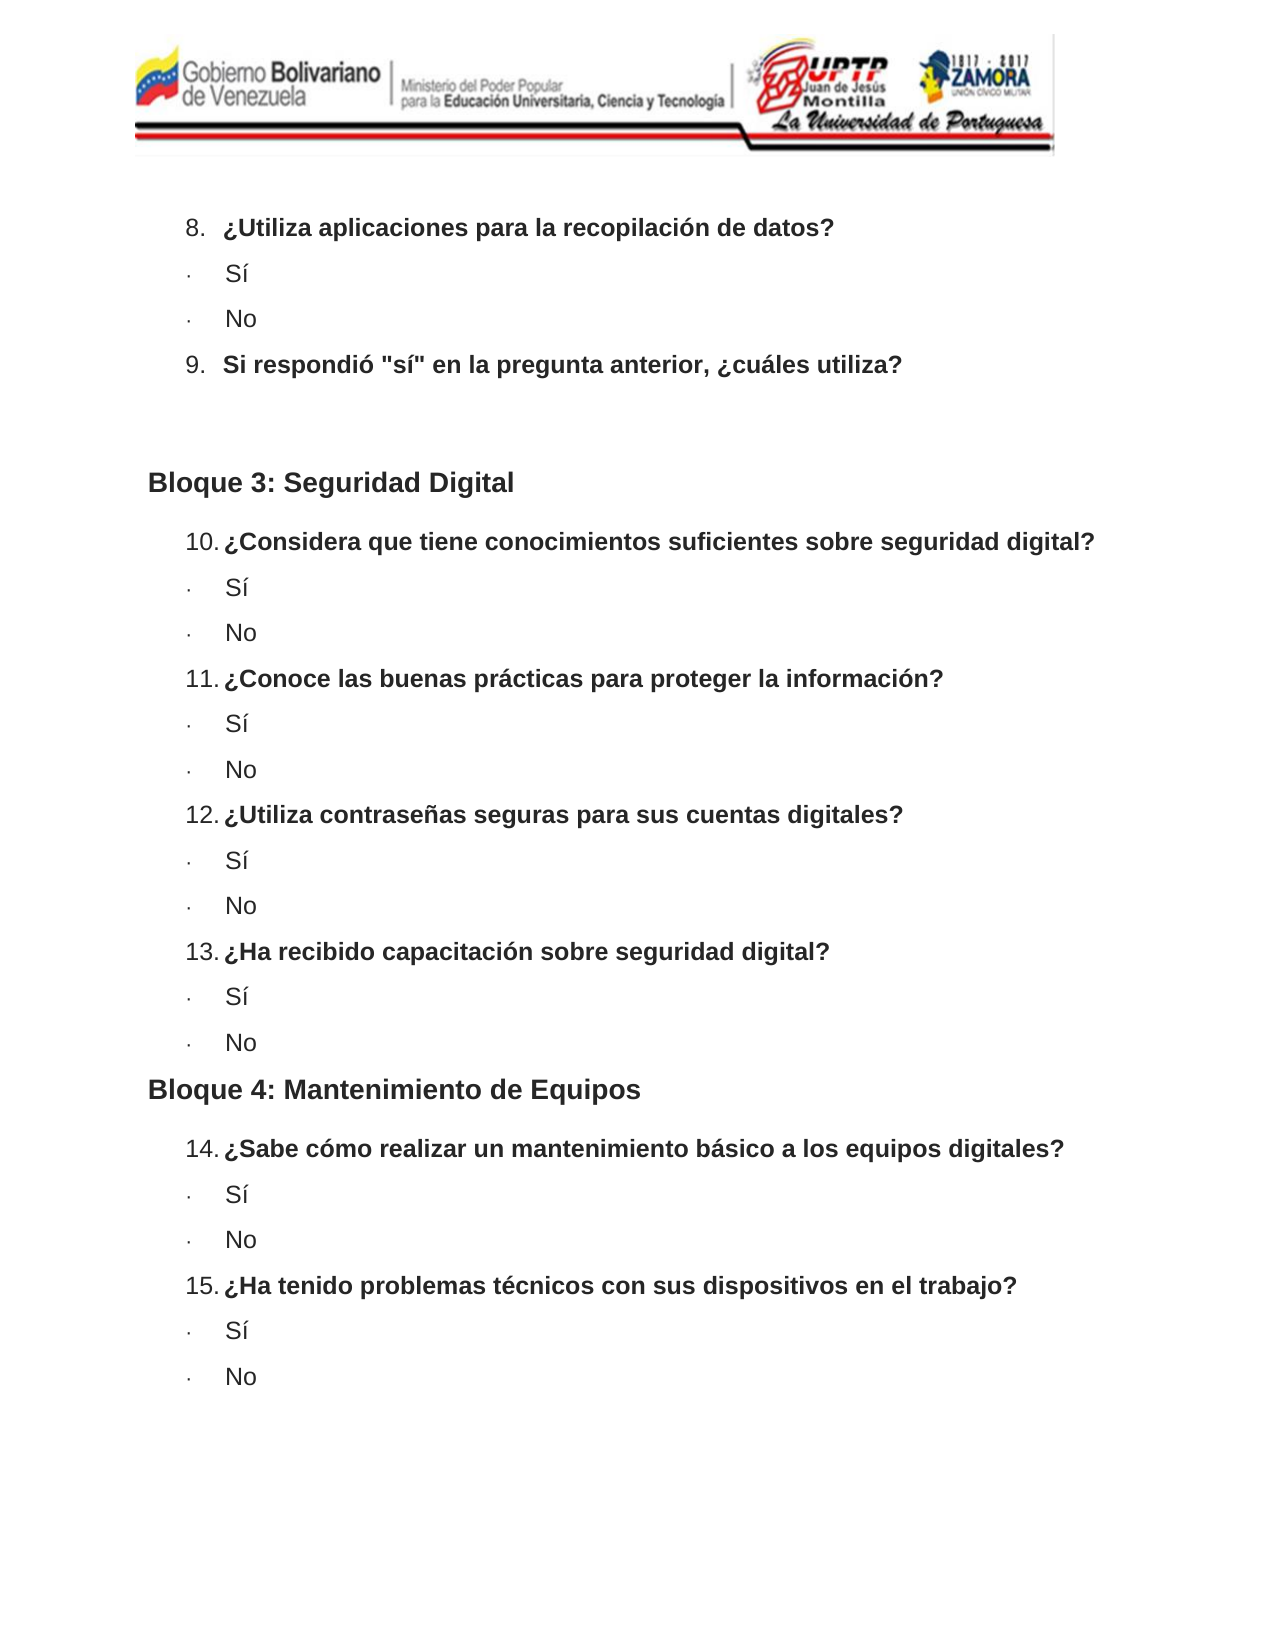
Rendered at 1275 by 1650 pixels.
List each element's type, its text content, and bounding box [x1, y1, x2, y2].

text 15. ¿Ha tenido problemas técnicos con sus dispositivos en el trabajo? [185, 1271, 1127, 1299]
text 13. ¿Ha recibido capacitación sobre seguridad digital? [185, 937, 1127, 965]
text 9. Si respondió "sí" en la pregunta anterior, ¿cuáles utiliza? [185, 350, 1127, 379]
text · Sí [185, 846, 1127, 874]
picture [135, 34, 1056, 158]
text · No [185, 618, 1127, 647]
text · Sí [185, 259, 1127, 288]
text 11. ¿Conoce las buenas prácticas para proteger la información? [185, 663, 1127, 692]
text · No [185, 1225, 1127, 1254]
text 10. ¿Considera que tiene conocimientos suficientes sobre seguridad digital? [185, 527, 1127, 556]
text · No [185, 1362, 1127, 1391]
text · Sí [185, 982, 1127, 1011]
text · Sí [185, 709, 1127, 738]
text 14. ¿Sabe cómo realizar un mantenimiento básico a los equipos digitales? [185, 1134, 1127, 1163]
text Bloque 3: Seguridad Digital [148, 466, 1127, 498]
text 8. ¿Utiliza aplicaciones para la recopilación de datos? [185, 213, 1127, 242]
text · No [185, 304, 1127, 333]
text · Sí [185, 1316, 1127, 1345]
text Bloque 4: Mantenimiento de Equipos [148, 1073, 1127, 1106]
text · Sí [185, 572, 1127, 601]
text 12. ¿Utiliza contraseñas seguras para sus cuentas digitales? [185, 800, 1127, 829]
text · No [185, 754, 1127, 783]
text · No [185, 891, 1127, 920]
text · Sí [185, 1180, 1127, 1208]
text · No [185, 1028, 1127, 1056]
